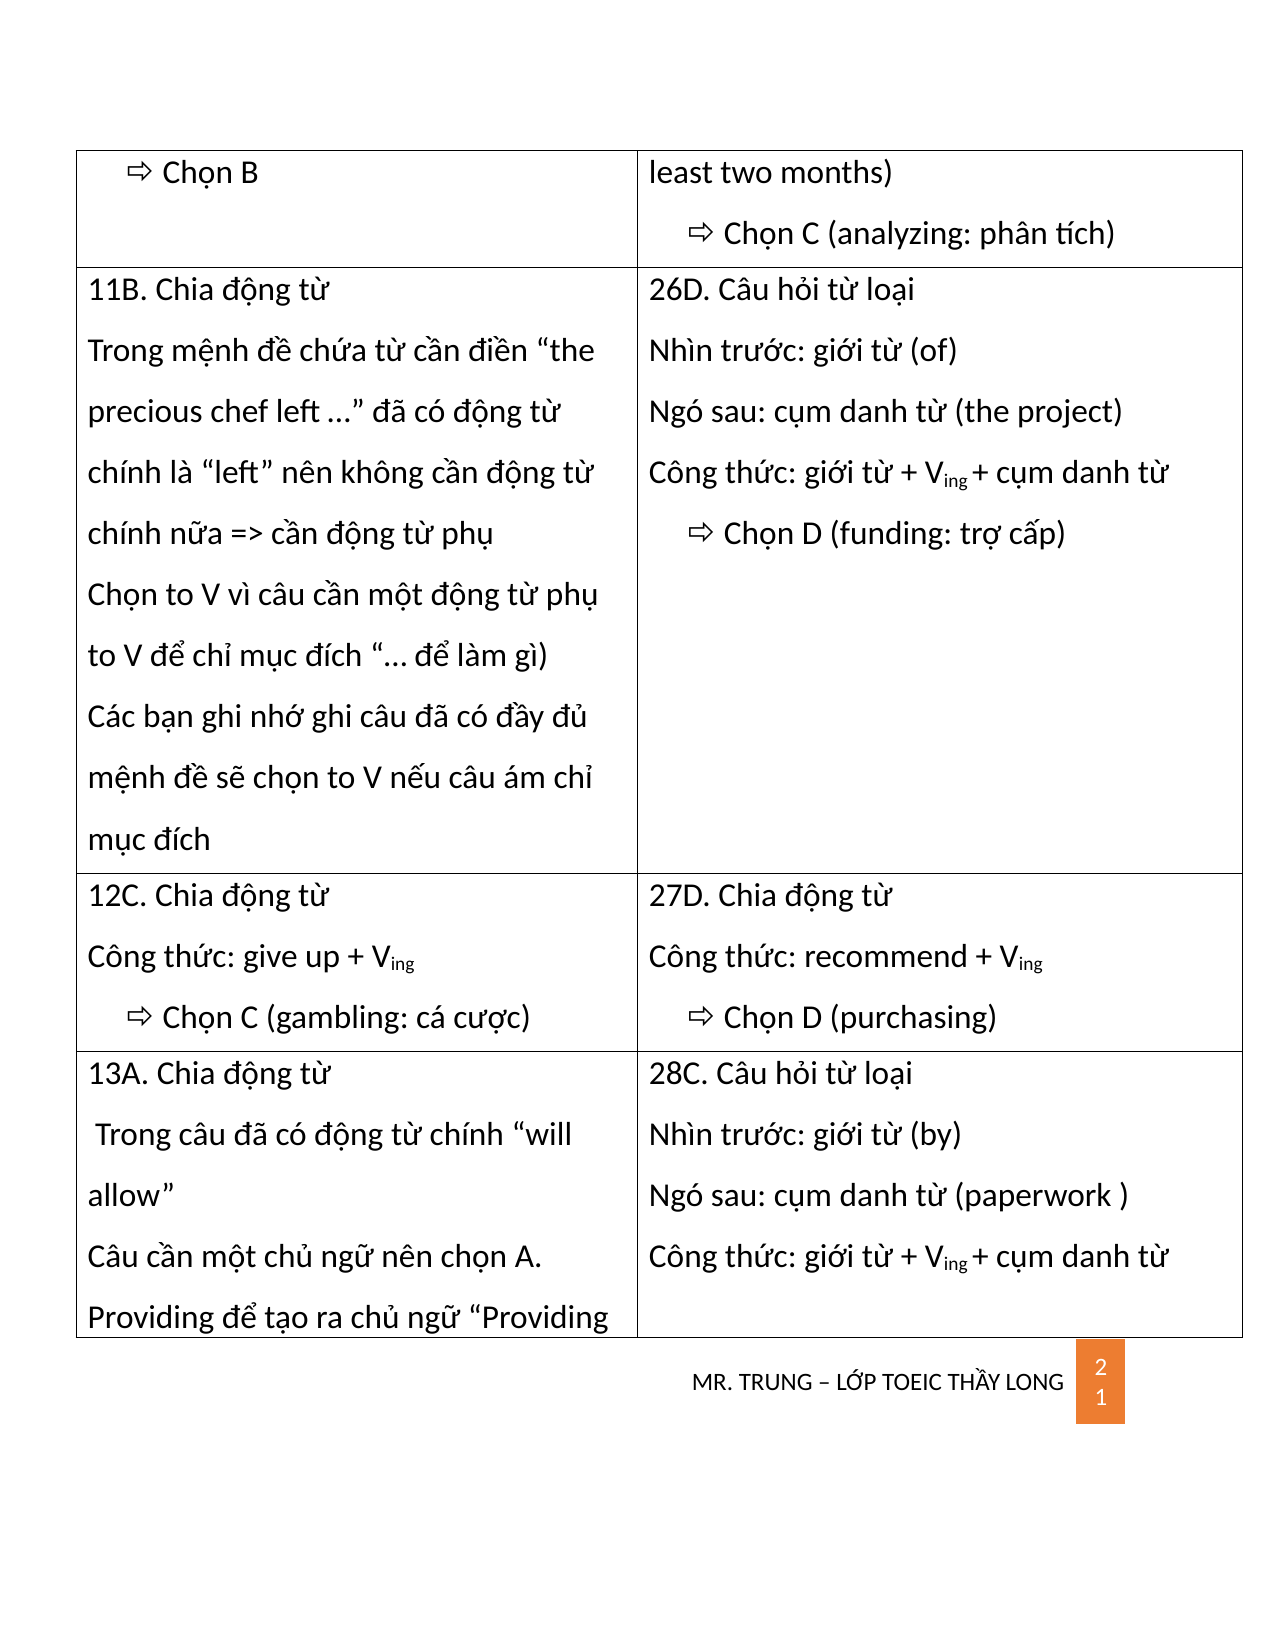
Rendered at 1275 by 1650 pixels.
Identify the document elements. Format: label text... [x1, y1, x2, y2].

table_cell 27D. Chia động từ Công thức: recommend + Ving Chọn D (purchasing) [638, 874, 1242, 1051]
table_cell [638, 1052, 1242, 1337]
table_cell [77, 151, 637, 267]
table_cell 11B. Chia động từ Trong mệnh đề chứa từ cần điền “the precious chef left …” đã có động từ chính là “left” nên không cần động từ chính nữa => cần động từ phụ Chọn to V vì câu cần một động từ phụ to V để chỉ mục đích “… để làm gì) Các bạn ghi nhớ ghi câu đã có đầy đủ mệnh đề sẽ chọn to V nếu câu ám chỉ mục đích [77, 268, 637, 872]
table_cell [77, 1052, 637, 1337]
table_cell 26D. Câu hỏi từ loại Nhìn trước: giới từ (of) Ngó sau: cụm danh từ (the project) Công thức: giới từ + Ving + cụm danh từ Chọn D (funding: trợ cấp) [638, 268, 1242, 872]
table_cell 12C. Chia động từ Công thức: give up + Ving Chọn C (gambling: cá cược) [77, 874, 637, 1051]
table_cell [638, 151, 1242, 267]
